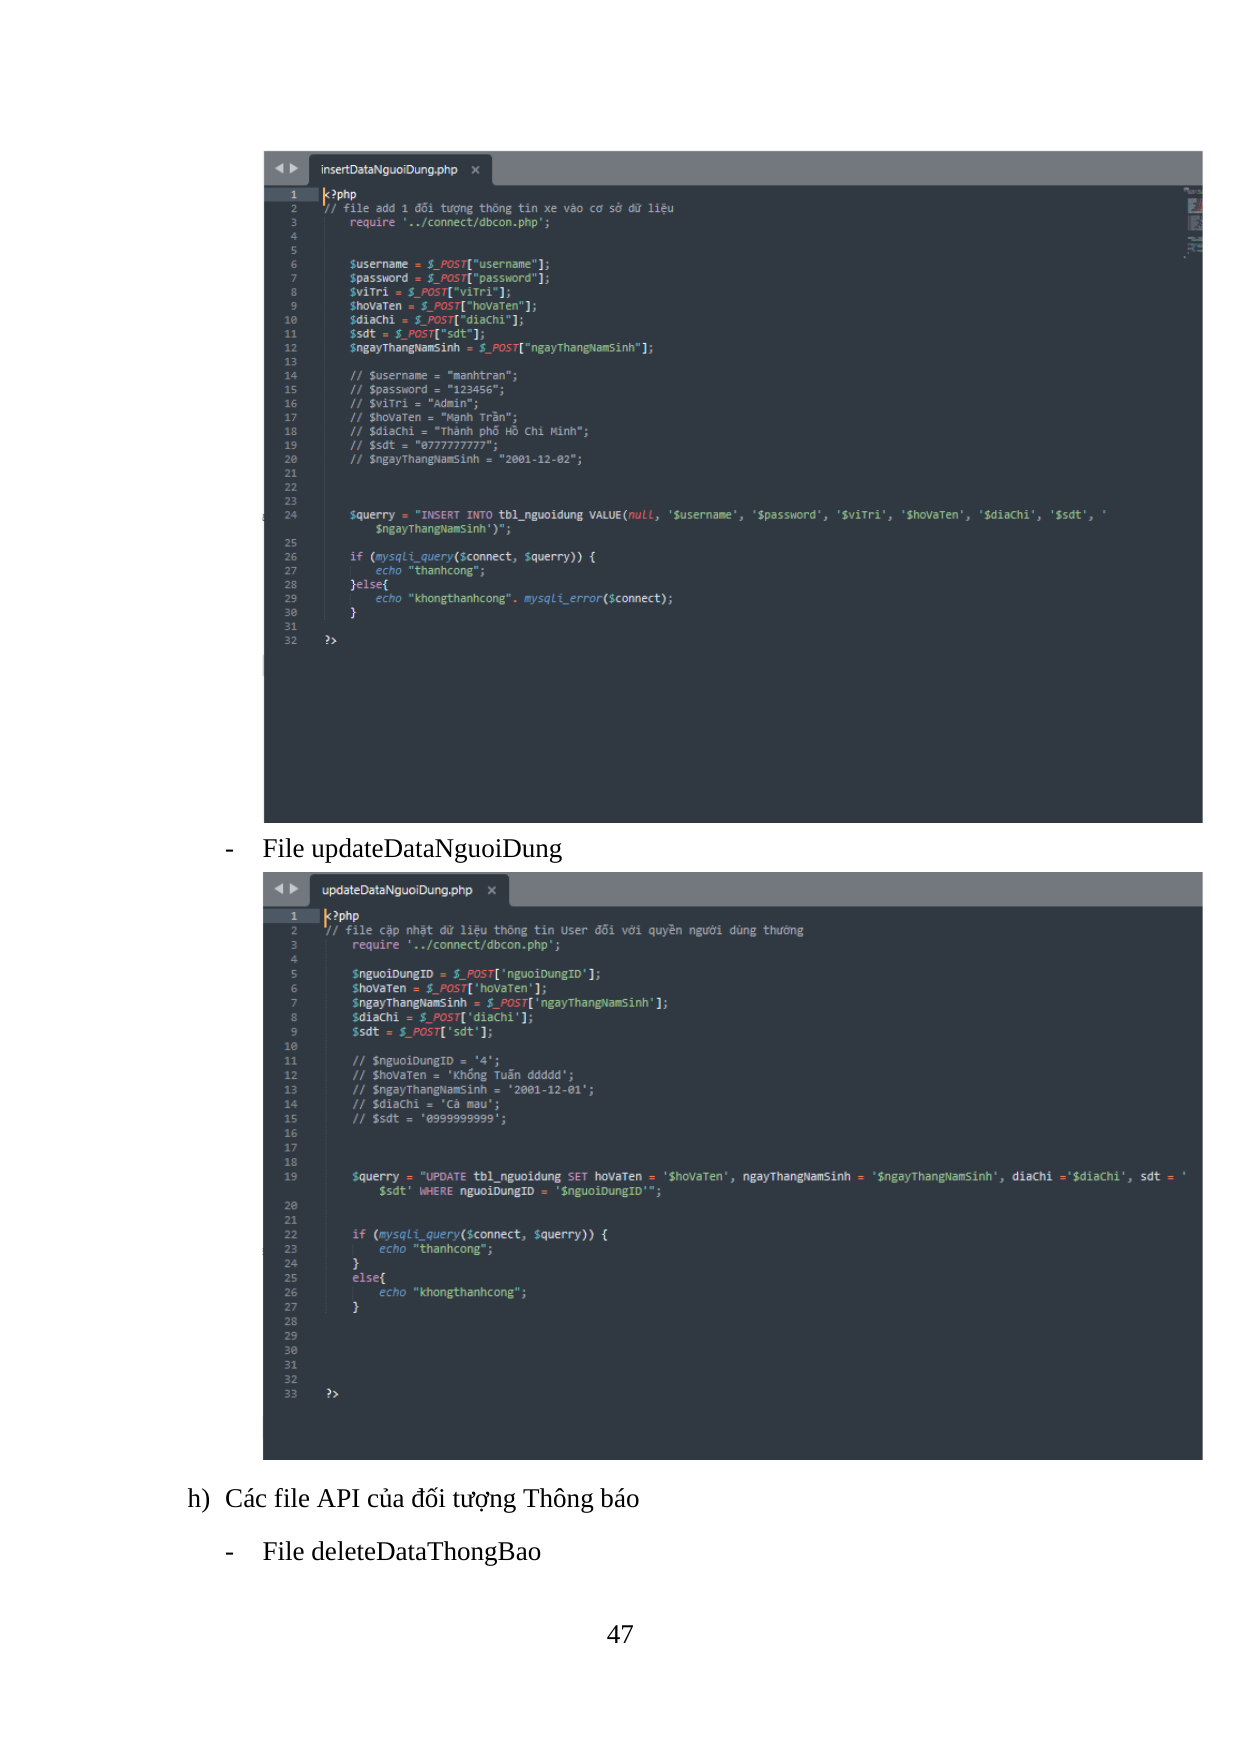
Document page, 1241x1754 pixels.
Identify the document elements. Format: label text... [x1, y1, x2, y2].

list Các file API của đối tượng Thông báo [187, 1482, 1090, 1513]
picture [262, 150, 1203, 823]
text File deleteDataThongBao [225, 1535, 1090, 1566]
picture [262, 872, 1203, 1460]
text File updateDataNguoiDung [225, 832, 1090, 863]
